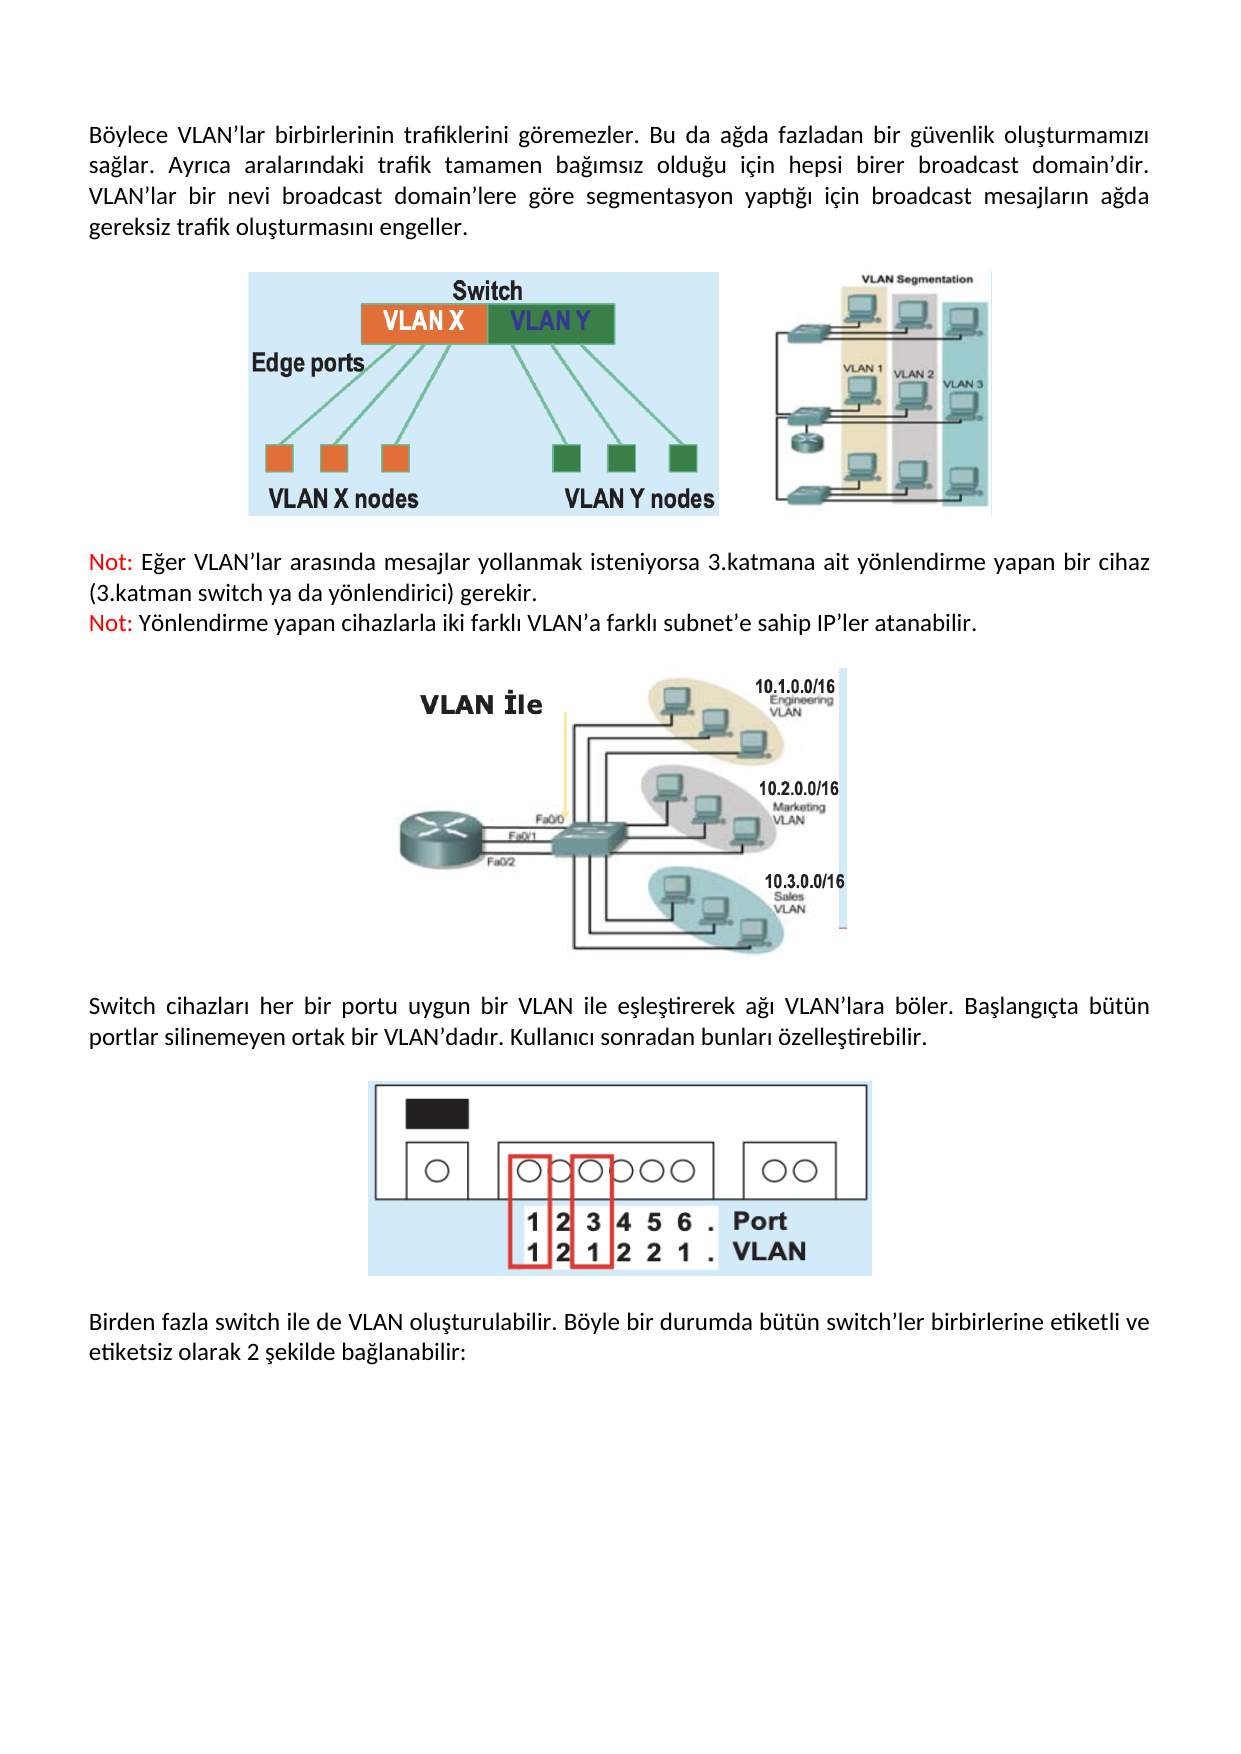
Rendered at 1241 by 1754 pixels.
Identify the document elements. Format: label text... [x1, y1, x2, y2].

picture [393, 668, 847, 960]
text Not: Yönlendirme yapan cihazlarla iki farklı VLAN’a farklı subnet’e sahip IP’ler atanabilir. [89, 607, 1152, 638]
picture [368, 1081, 873, 1276]
text Birden fazla switch ile de VLAN oluşturulabilir. Böyle bir durumda bütün switch’ler birbirlerine etiketli ve etiketsiz olarak 2 şekilde bağlanabilir: [89, 1306, 1152, 1367]
picture [764, 271, 992, 516]
text Switch cihazları her bir portu uygun bir VLAN ile eşleştirerek ağı VLAN’lara böler. Başlangıçta bütün portlar silinemeyen ortak bir VLAN’dadır. Kullanıcı sonradan bunları özelleştirebilir. [89, 990, 1152, 1051]
text Böylece VLAN’lar birbirlerinin trafiklerini göremezler. Bu da ağda fazladan bir güvenlik oluşturmamızı sağlar. Ayrıca aralarındaki trafik tamamen bağımsız olduğu için hepsi birer broadcast domain’dir. VLAN’lar bir nevi broadcast domain’lere göre segmentasyon yaptığı için broadcast mesajların ağda gereksiz trafik oluşturmasını engeller. [89, 119, 1152, 241]
text Not: Eğer VLAN’lar arasında mesajlar yollanmak isteniyorsa 3.katmana ait yönlendirme yapan bir cihaz (3.katman switch ya da yönlendirici) gerekir. [89, 546, 1152, 607]
picture [248, 272, 719, 516]
